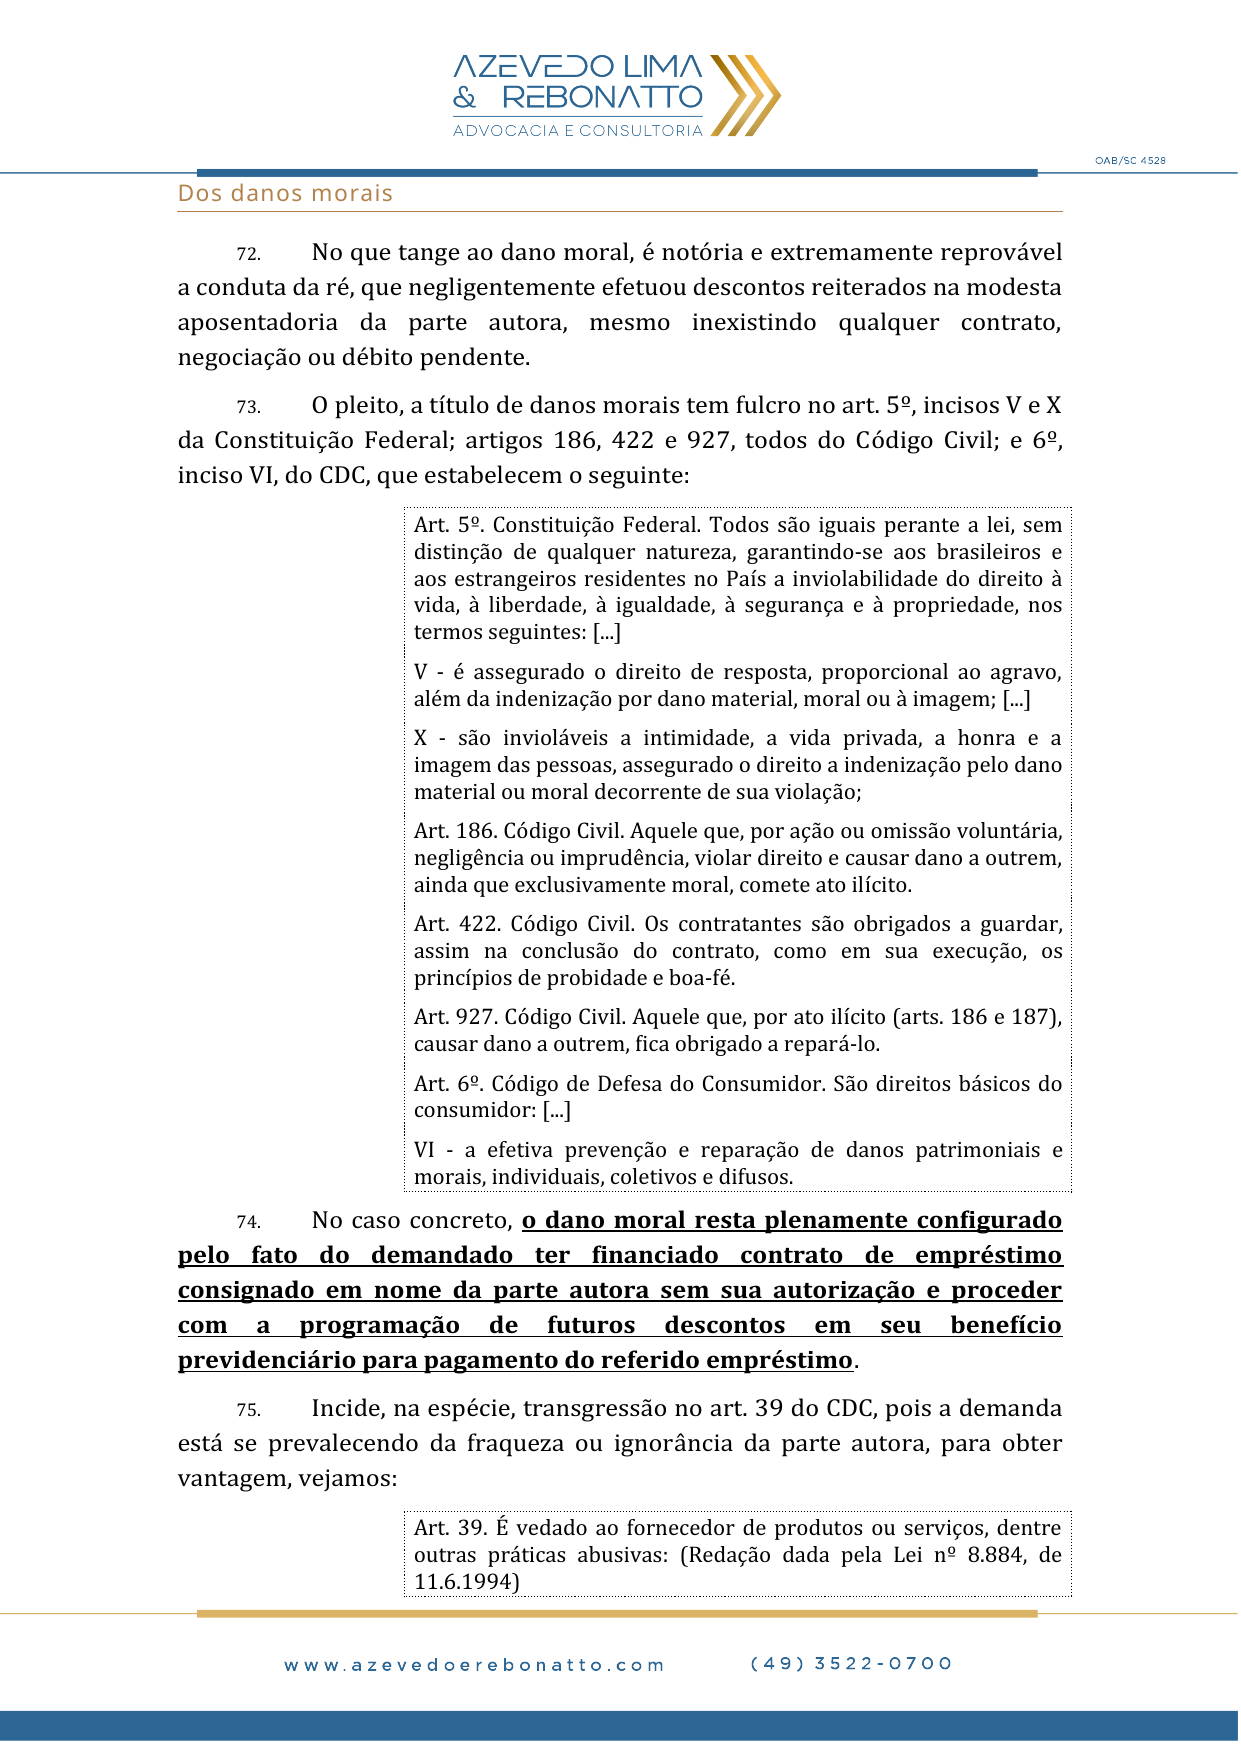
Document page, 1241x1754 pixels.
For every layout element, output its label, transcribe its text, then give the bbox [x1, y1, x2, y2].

list No que tange ao dano moral, é notória e extremamente reprovável a conduta da ré, que negligentemente efetuou descontos reiterados na modesta aposentadoria da parte autora, mesmo inexistindo qualquer contrato, negociação ou débito pendente. [177, 237, 1063, 371]
text Dos danos morais [177, 177, 1063, 211]
list No caso concreto, o dano moral resta plenamente configurado pelo fato do demandado ter financiado contrato de empréstimo consignado em nome da parte autora sem sua autorização e proceder com a programação de futuros descontos em seu benefício previdenciário para pagamento do referido empréstimo. [177, 1266, 1063, 1300]
text Art. 39. É vedado ao fornecedor de produtos ou serviços, dentre outras práticas abusivas: (Redação dada pela Lei nº 8.884, de 11.6.1994) [404, 1511, 1072, 1597]
text Art. 6º. Código de Defesa do Consumidor. São direitos básicos do consumidor: [...] [404, 1066, 1072, 1123]
list No caso concreto, o dano moral resta plenamente configurado pelo fato do demandado ter financiado contrato de empréstimo consignado em nome da parte autora sem sua autorização e proceder com a programação de futuros descontos em seu benefício previdenciário para pagamento do referido empréstimo. [177, 1301, 1063, 1336]
text VI - a efetiva prevenção e reparação de danos patrimoniais e morais, individuais, coletivos e difusos. [404, 1132, 1072, 1192]
list Incide, na espécie, transgressão no art. 39 do CDC, pois a demanda está se prevalecendo da fraqueza ou ignorância da parte autora, para obter vantagem, vejamos: [177, 1393, 1063, 1492]
list No caso concreto, o dano moral resta plenamente configurado pelo fato do demandado ter financiado contrato de empréstimo consignado em nome da parte autora sem sua autorização e proceder com a programação de futuros descontos em seu benefício previdenciário para pagamento do referido empréstimo. [177, 1205, 1063, 1265]
text X - são invioláveis a intimidade, a vida privada, a honra e a imagem das pessoas, assegurado o direito a indenização pelo dano material ou moral decorrente de sua violação; [404, 720, 1072, 804]
text V - é assegurado o direito de resposta, proporcional ao agravo, além da indenização por dano material, moral ou à imagem; [...] [404, 654, 1072, 711]
text Art. 5º. Constituição Federal. Todos são iguais perante a lei, sem distinção de qualquer natureza, garantindo-se aos brasileiros e aos estrangeiros residentes no País a inviolabilidade do direito à vida, à liberdade, à igualdade, à segurança e à propriedade, nos termos seguintes: [...] [404, 507, 1072, 645]
text Art. 422. Código Civil. Os contratantes são obrigados a guardar, assim na conclusão do contrato, como em sua execução, os princípios de probidade e boa-fé. [404, 907, 1072, 990]
text Art. 927. Código Civil. Aquele que, por ato ilícito (arts. 186 e 187), causar dano a outrem, fica obrigado a repará-lo. [404, 1000, 1072, 1057]
picture [0, 0, 1238, 1741]
list No caso concreto, o dano moral resta plenamente configurado pelo fato do demandado ter financiado contrato de empréstimo consignado em nome da parte autora sem sua autorização e proceder com a programação de futuros descontos em seu benefício previdenciário para pagamento do referido empréstimo. [177, 1337, 1063, 1374]
list O pleito, a título de danos morais tem fulcro no art. 5º, incisos V e X da Constituição Federal; artigos 186, 422 e 927, todos do Código Civil; e 6º, inciso VI, do CDC, que estabelecem o seguinte: [177, 389, 1063, 489]
text Art. 186. Código Civil. Aquele que, por ação ou omissão voluntária, negligência ou imprudência, violar direito e causar dano a outrem, ainda que exclusivamente moral, comete ato ilícito. [404, 813, 1072, 897]
